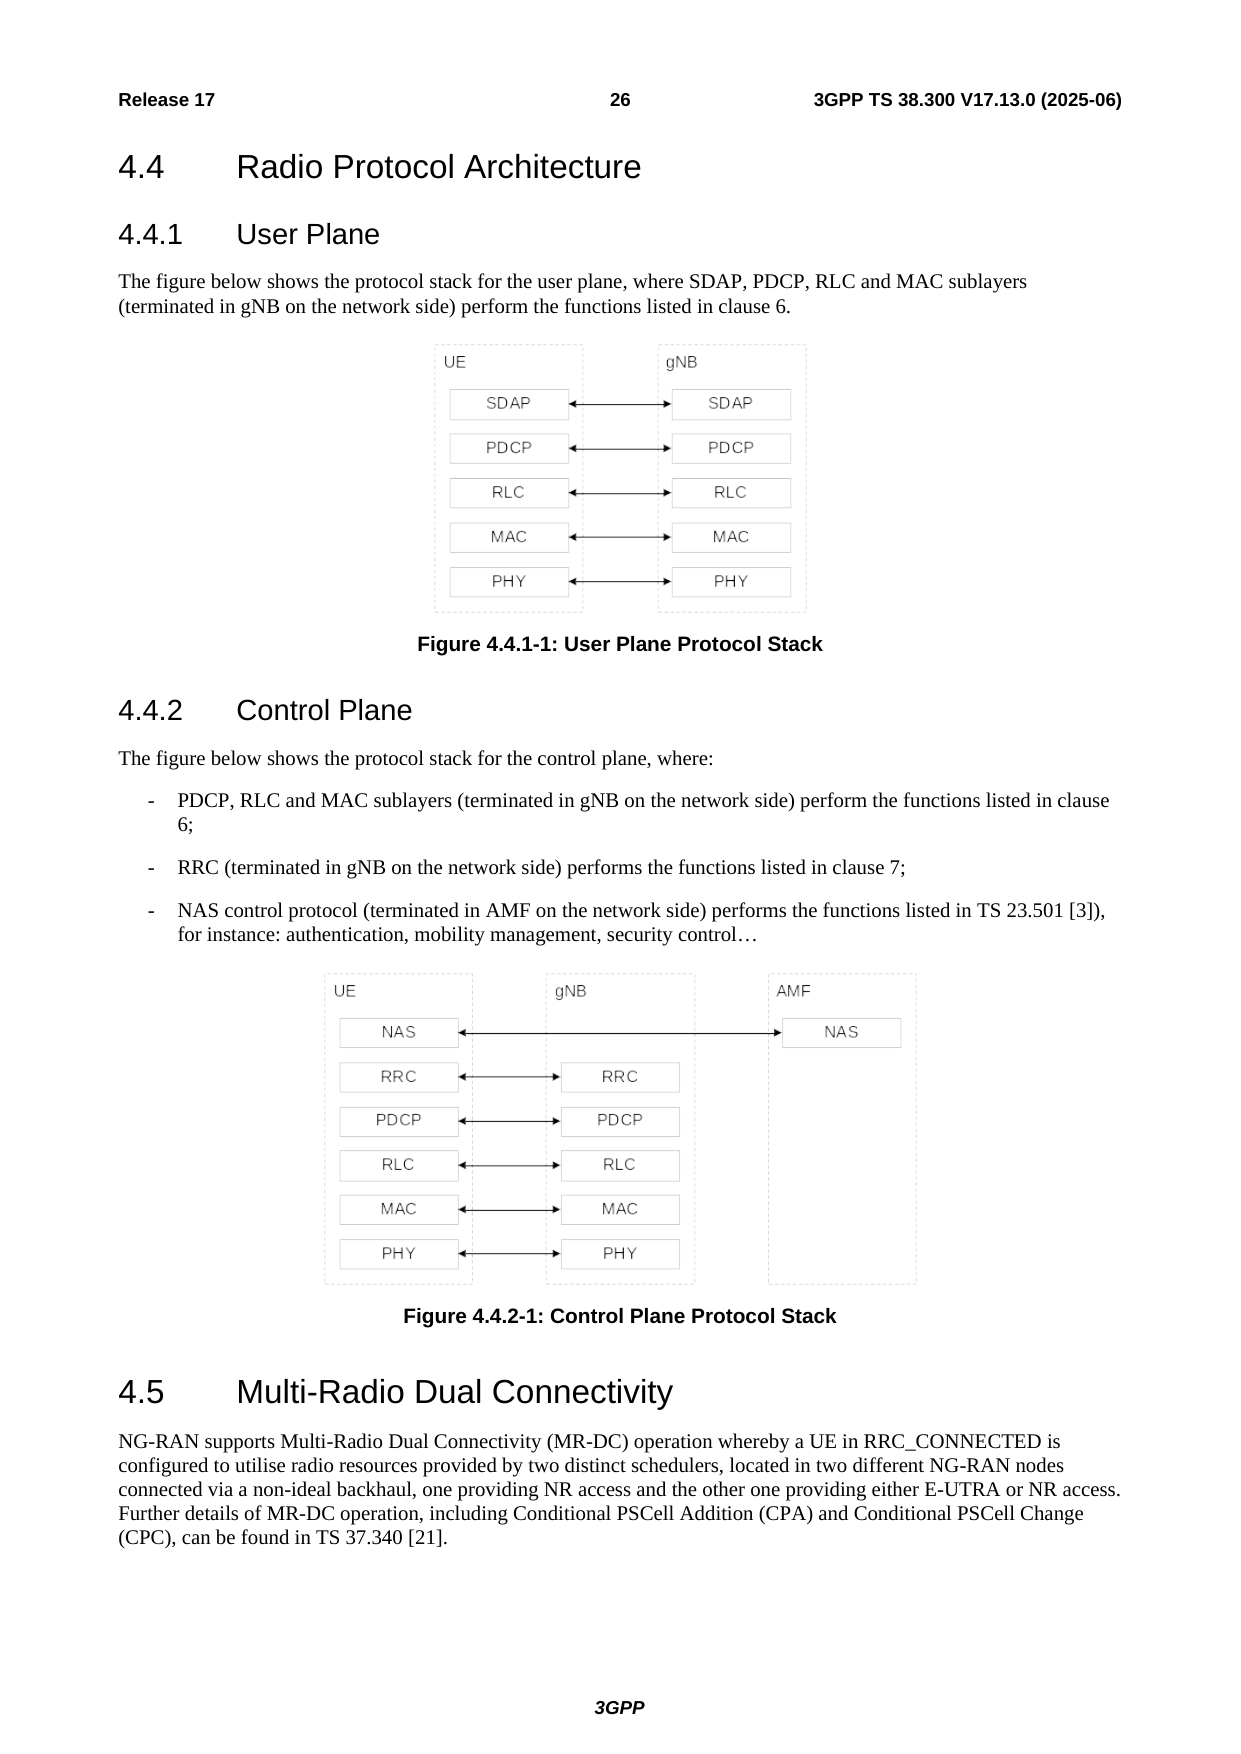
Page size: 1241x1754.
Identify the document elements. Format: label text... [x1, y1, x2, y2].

text - RRC (terminated in gNB on the network side) performs the functions listed in clause 7; [148, 855, 1122, 879]
text NG-RAN supports Multi-Radio Dual Connectivity (MR-DC) operation whereby a UE in RRC_CONNECTED is configured to utilise radio resources provided by two distinct schedulers, located in two different NG-RAN nodes connected via a non-ideal backhaul, one providing NR access and the other one providing either E-UTRA or NR access. Further details of MR-DC operation, including Conditional PSCell Addition (CPA) and Conditional PSCell Change (CPC), can be found in TS 37.340 [21]. [118, 1429, 1122, 1549]
text The figure below shows the protocol stack for the control plane, where: [118, 746, 1122, 769]
subtitle 4.4 Radio Protocol Architecture [118, 147, 1122, 186]
text Figure 4.4.2-1: Control Plane Protocol Stack [118, 1304, 1122, 1328]
text - NAS control protocol (terminated in AMF on the network side) performs the functions listed in TS 23.501 [3]), for instance: authentication, mobility management, security control… [148, 898, 1122, 946]
text The figure below shows the protocol stack for the user plane, where SDAP, PDCP, RLC and MAC sublayers (terminated in gNB on the network side) perform the functions listed in clause 6. [118, 269, 1122, 318]
subtitle 4.5 Multi-Radio Dual Connectivity [118, 1372, 1122, 1410]
text - PDCP, RLC and MAC sublayers (terminated in gNB on the network side) perform the functions listed in clause 6; [148, 788, 1122, 836]
text Figure 4.4.1-1: User Plane Protocol Stack [118, 632, 1122, 656]
subtitle 4.4.2 Control Plane [118, 693, 1122, 727]
subtitle 4.4.1 User Plane [118, 217, 1122, 251]
